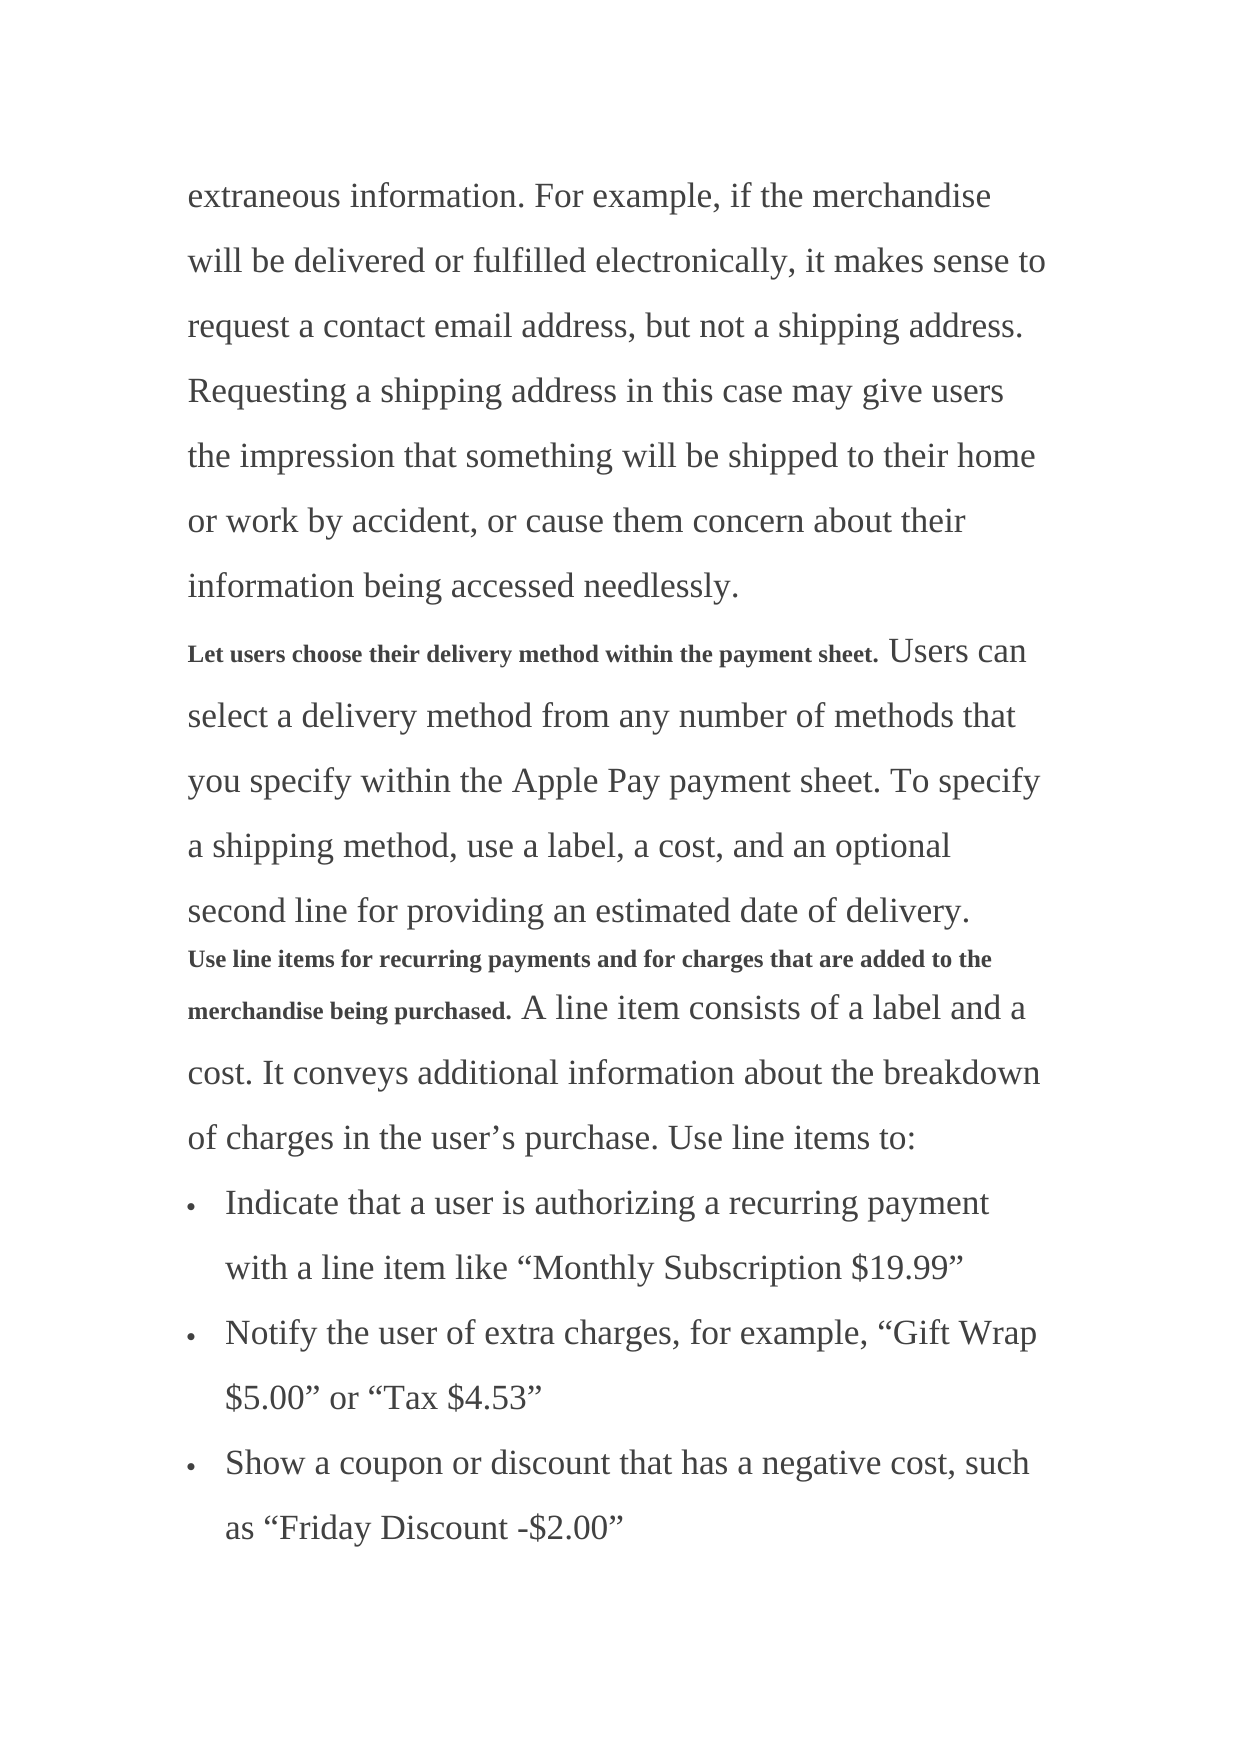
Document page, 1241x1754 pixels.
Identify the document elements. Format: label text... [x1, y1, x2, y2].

list Show a coupon or discount that has a negative cost, such as “Friday Discount -$2.00” [187, 1429, 1053, 1559]
text Use line items for recurring payments and for charges that are added to the merchandise being purchased. A line item consists of a label and a cost. It conveys additional information about the breakdown of charges in the user’s purchase. Use line items to: [187, 942, 1053, 1169]
list Indicate that a user is authorizing a recurring payment with a line item like “Monthly Subscription $19.99” [187, 1169, 1053, 1299]
list Notify the user of extra charges, for example, “Gift Wrap $5.00” or “Tax $4.53” [187, 1299, 1053, 1429]
text Let users choose their delivery method within the payment sheet. Users can select a delivery method from any number of methods that you specify within the Apple Pay payment sheet. To specify a shipping method, use a label, a cost, and an optional second line for providing an estimated date of delivery. [187, 617, 1053, 942]
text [187, 162, 1053, 617]
